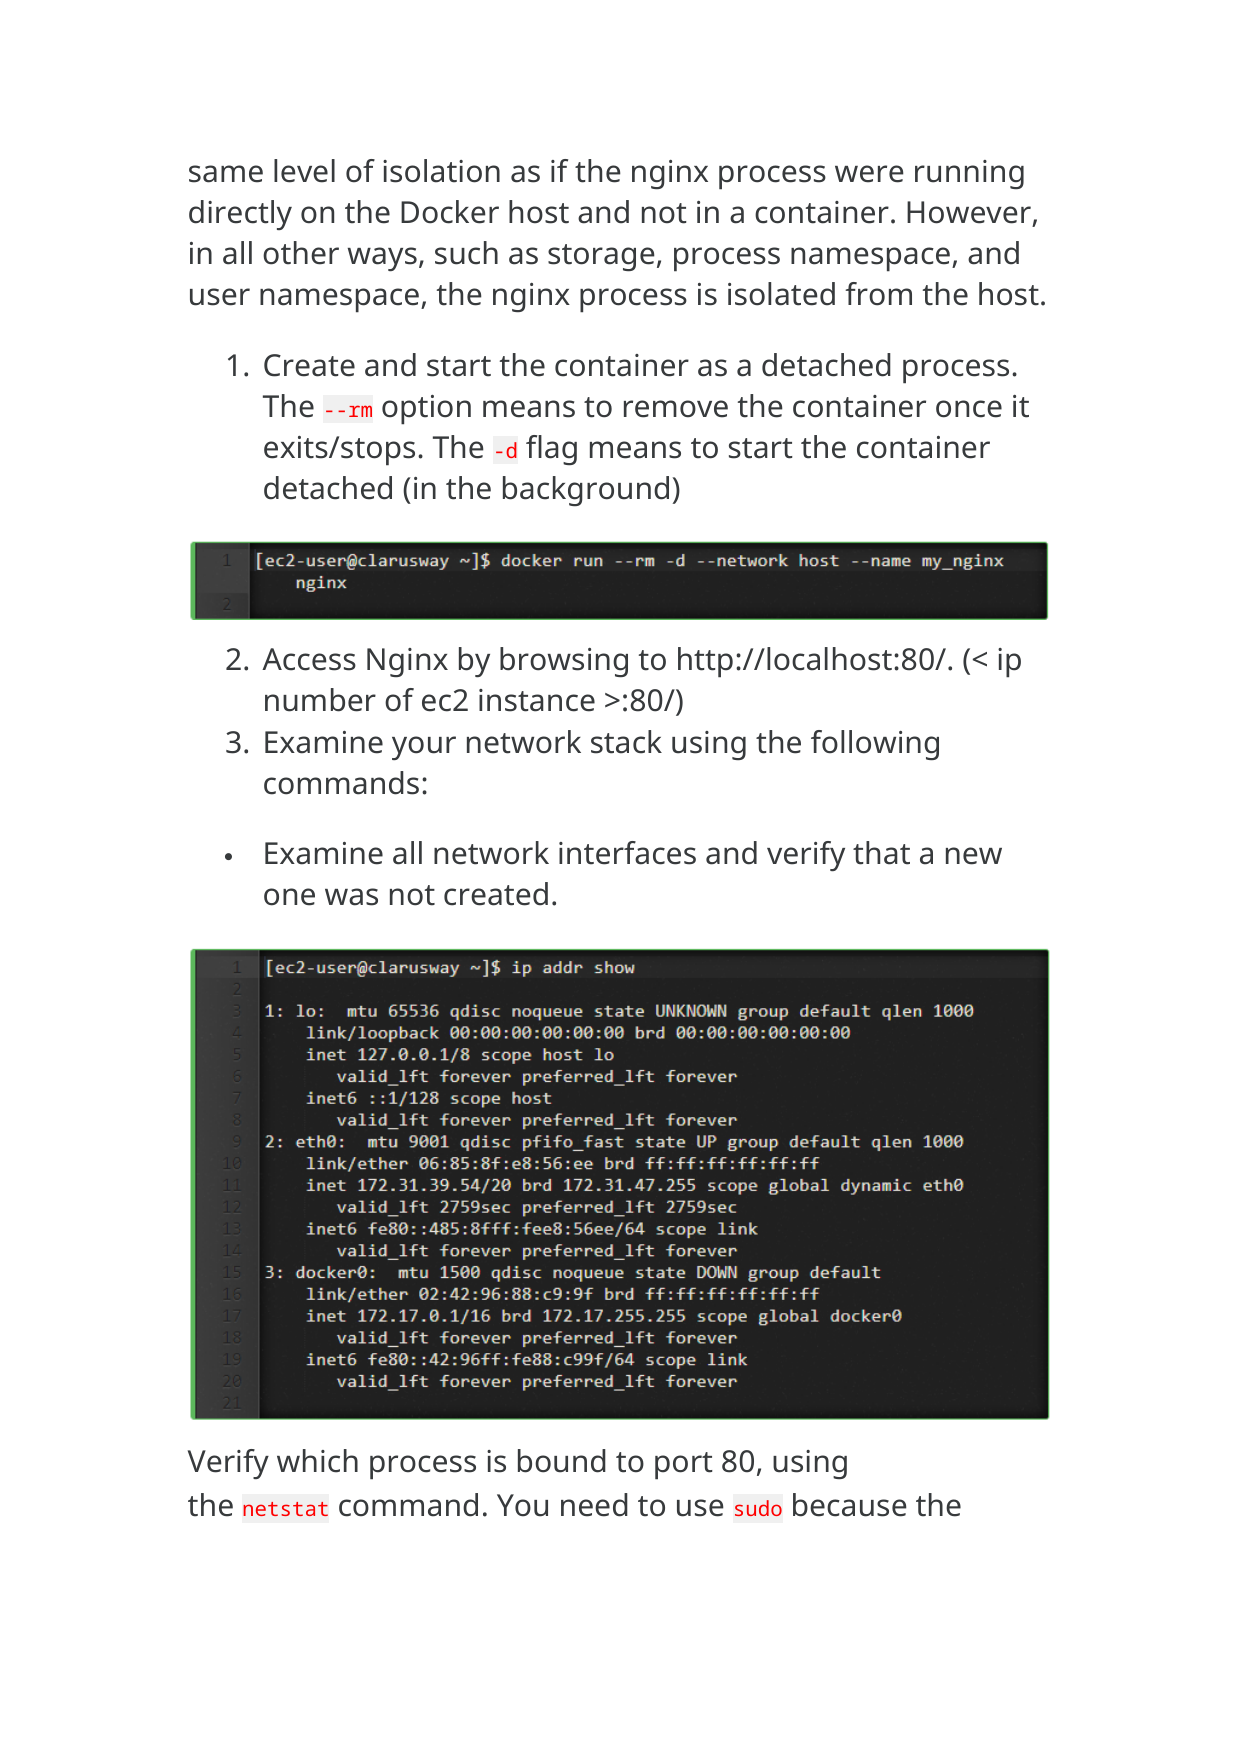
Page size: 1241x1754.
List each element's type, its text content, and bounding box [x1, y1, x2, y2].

picture [187, 943, 1053, 1421]
list Access Nginx by browsing to http://localhost:80/. (< ip number of ec2 instance >:80/) [225, 638, 1053, 721]
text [187, 150, 1053, 314]
list Examine all network interfaces and verify that a new one was not created. [225, 832, 1053, 914]
list Create and start the container as a detached process. The --rm option means to remove the container once it exits/stops. The -d flag means to start the container detached (in the background) [225, 344, 1053, 508]
list Examine your network stack using the following commands: [225, 721, 1053, 803]
picture [187, 537, 1053, 620]
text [187, 1440, 1053, 1525]
